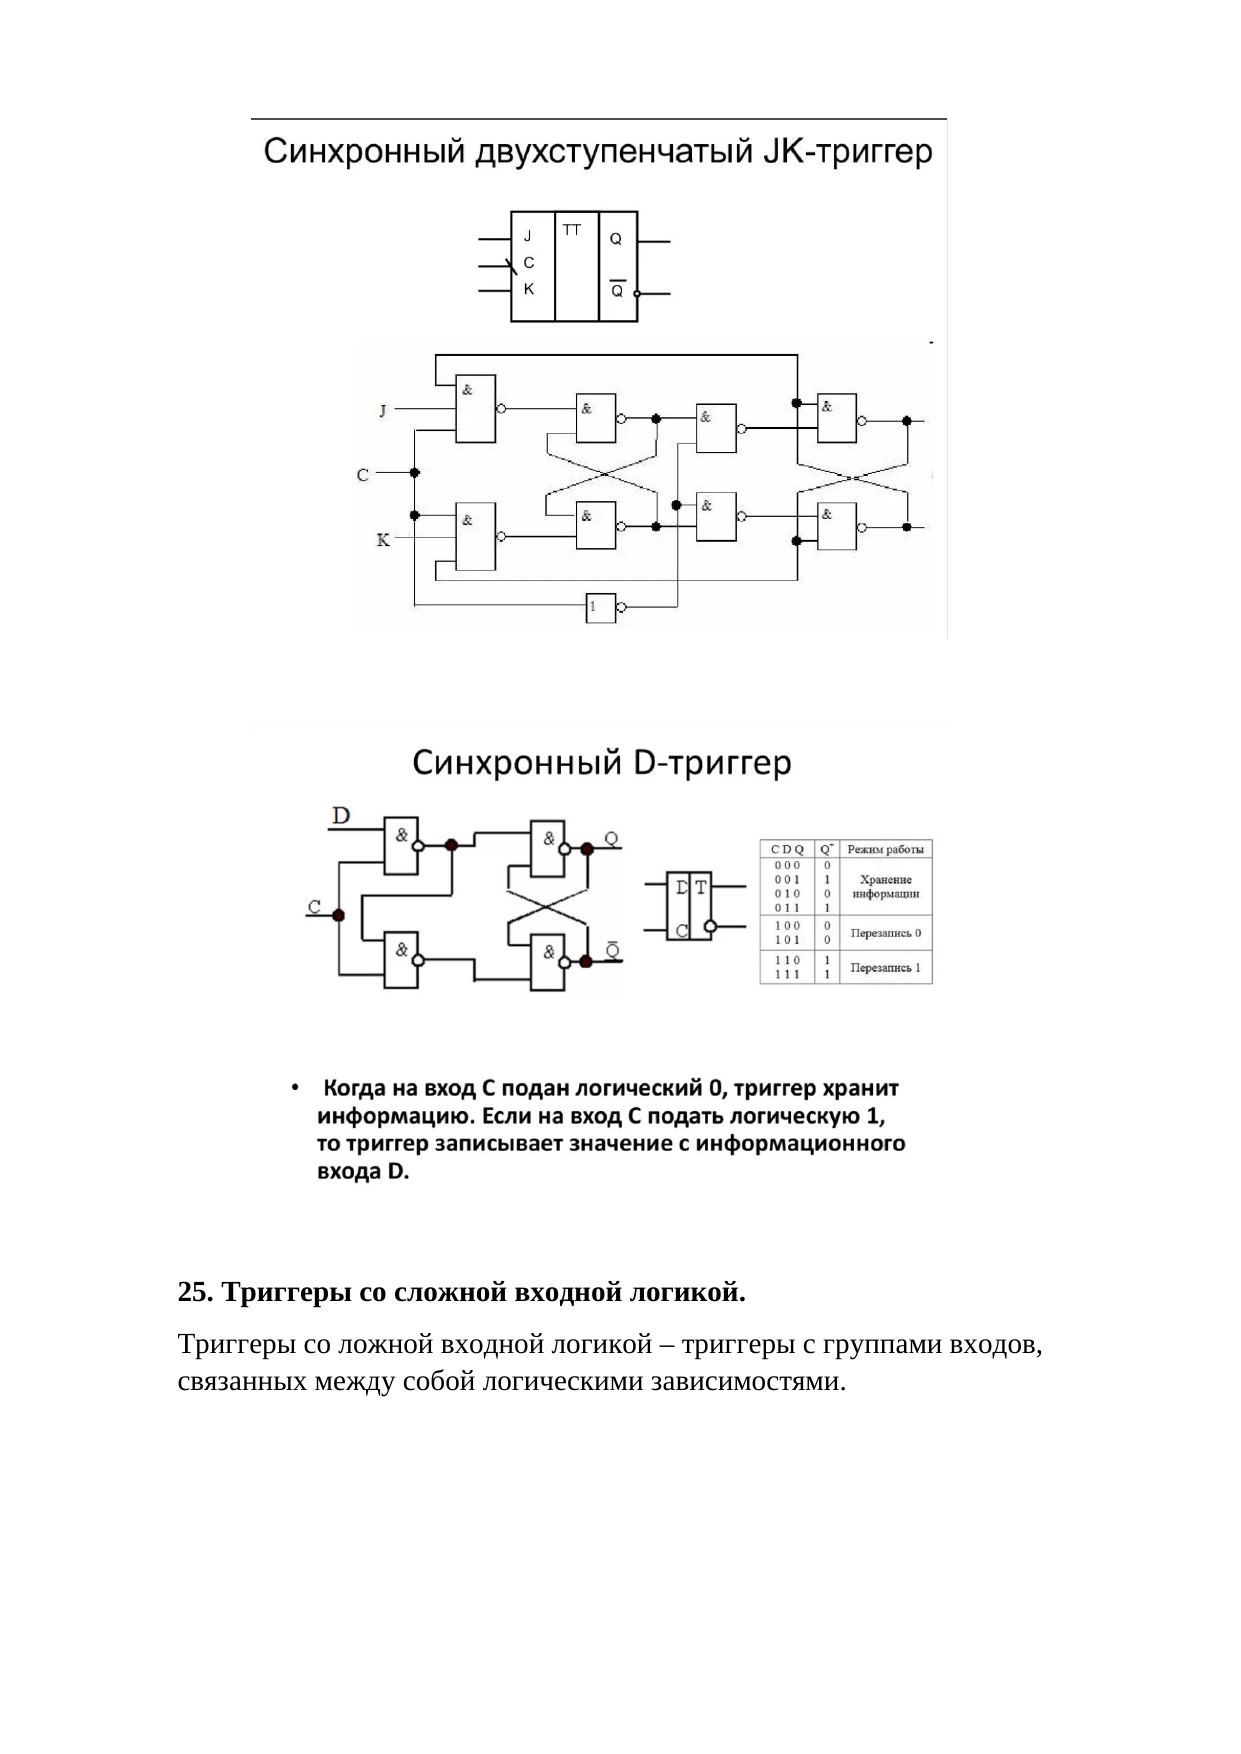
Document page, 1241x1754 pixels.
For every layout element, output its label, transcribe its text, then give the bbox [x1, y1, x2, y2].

picture [251, 118, 948, 639]
picture [251, 724, 954, 1249]
text Триггеры со ложной входной логикой – триггеры с группами входов, связанных между собой логическими зависимостями. [177, 1327, 1152, 1396]
text 25. Триггеры со сложной входной логикой. [177, 1274, 1152, 1307]
